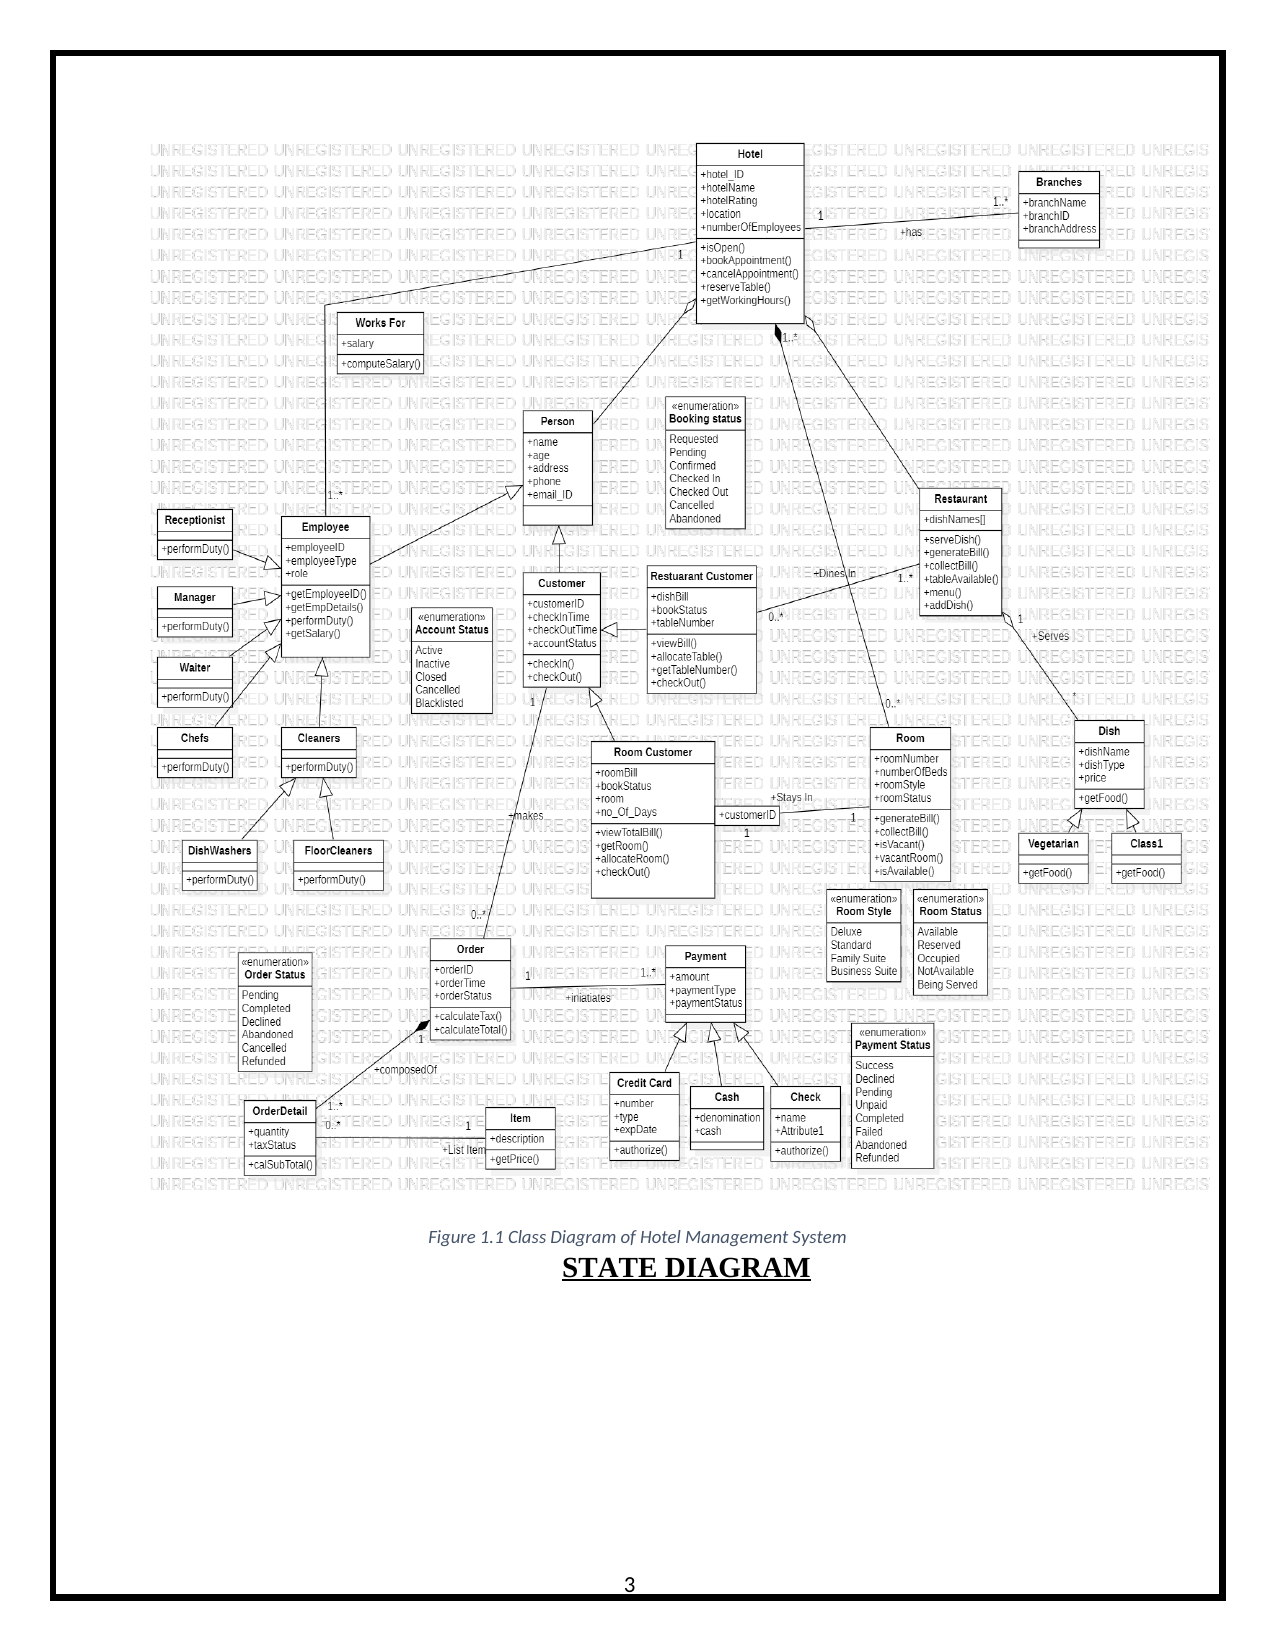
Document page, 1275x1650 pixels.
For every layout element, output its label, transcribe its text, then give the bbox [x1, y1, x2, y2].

text Figure 1.1 Class Diagram of Hotel Management System [123, 1225, 847, 1248]
subtitle STATE DIAGRAM [123, 1250, 811, 1284]
picture [150, 142, 1210, 1190]
